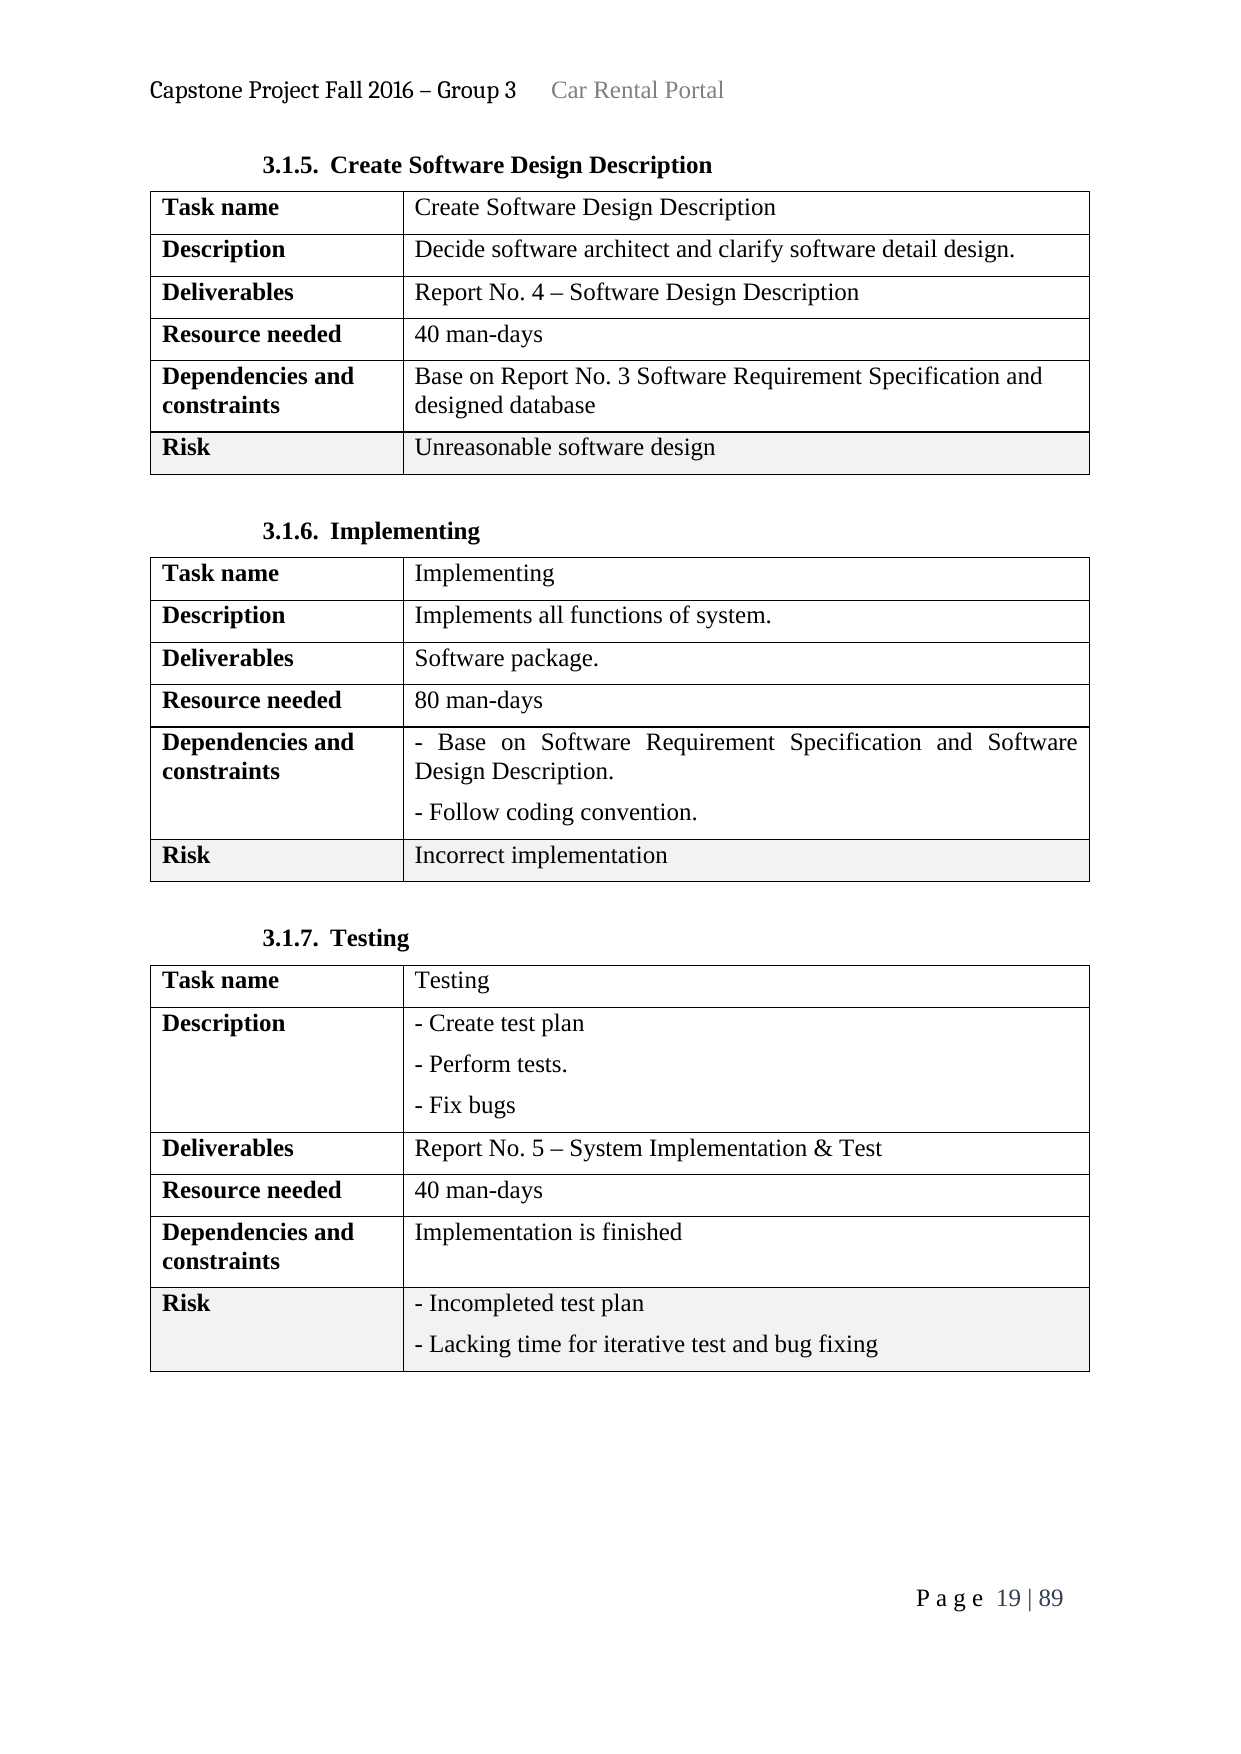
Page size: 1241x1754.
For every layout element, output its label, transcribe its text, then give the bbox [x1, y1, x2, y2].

table_cell Report No. 5 – System Implementation & Test [404, 1133, 1089, 1174]
subtitle Testing [262, 923, 1090, 952]
table_cell - Create test plan - Perform tests. - Fix bugs [404, 1008, 1089, 1132]
table_cell Deliverables [151, 277, 403, 318]
table_cell Risk [151, 840, 403, 881]
table_cell Risk [151, 1288, 403, 1371]
table_cell 40 man-days [404, 319, 1089, 360]
table_header Testing [404, 966, 1089, 1007]
table_cell Implements all functions of system. [404, 601, 1089, 642]
table_cell Deliverables [151, 643, 403, 684]
table_cell 40 man-days [404, 1175, 1089, 1216]
table_cell Description [151, 1008, 403, 1132]
table_cell Description [151, 235, 403, 276]
table_cell Risk [151, 433, 403, 474]
table_cell Unreasonable software design [404, 433, 1089, 474]
table_cell Incorrect implementation [404, 840, 1089, 881]
table_cell Base on Report No. 3 Software Requirement Specification and designed database [404, 361, 1089, 431]
table_cell Deliverables [151, 1133, 403, 1174]
table_cell Resource needed [151, 319, 403, 360]
table_cell - Base on Software Requirement Specification and Software Design Description. - Follow coding convention. [404, 728, 1089, 839]
table_cell Dependencies and constraints [151, 728, 403, 839]
table_cell Decide software architect and clarify software detail design. [404, 235, 1089, 276]
table_cell Description [151, 601, 403, 642]
table_cell Report No. 4 – Software Design Description [404, 277, 1089, 318]
table_header Task name [151, 966, 403, 1007]
table_header Create Software Design Description [404, 192, 1089, 233]
table_header Task name [151, 558, 403, 599]
table_header Task name [151, 192, 403, 233]
table_cell Dependencies and constraints [151, 1217, 403, 1287]
table_cell 80 man-days [404, 685, 1089, 726]
table_cell Resource needed [151, 685, 403, 726]
table_cell - Incompleted test plan - Lacking time for iterative test and bug fixing [404, 1288, 1089, 1371]
subtitle Implementing [262, 516, 1090, 545]
table_cell Software package. [404, 643, 1089, 684]
table_cell Dependencies and constraints [151, 361, 403, 431]
table_cell Resource needed [151, 1175, 403, 1216]
table_cell Implementation is finished [404, 1217, 1089, 1287]
subtitle Create Software Design Description [262, 150, 1090, 179]
table_header Implementing [404, 558, 1089, 599]
